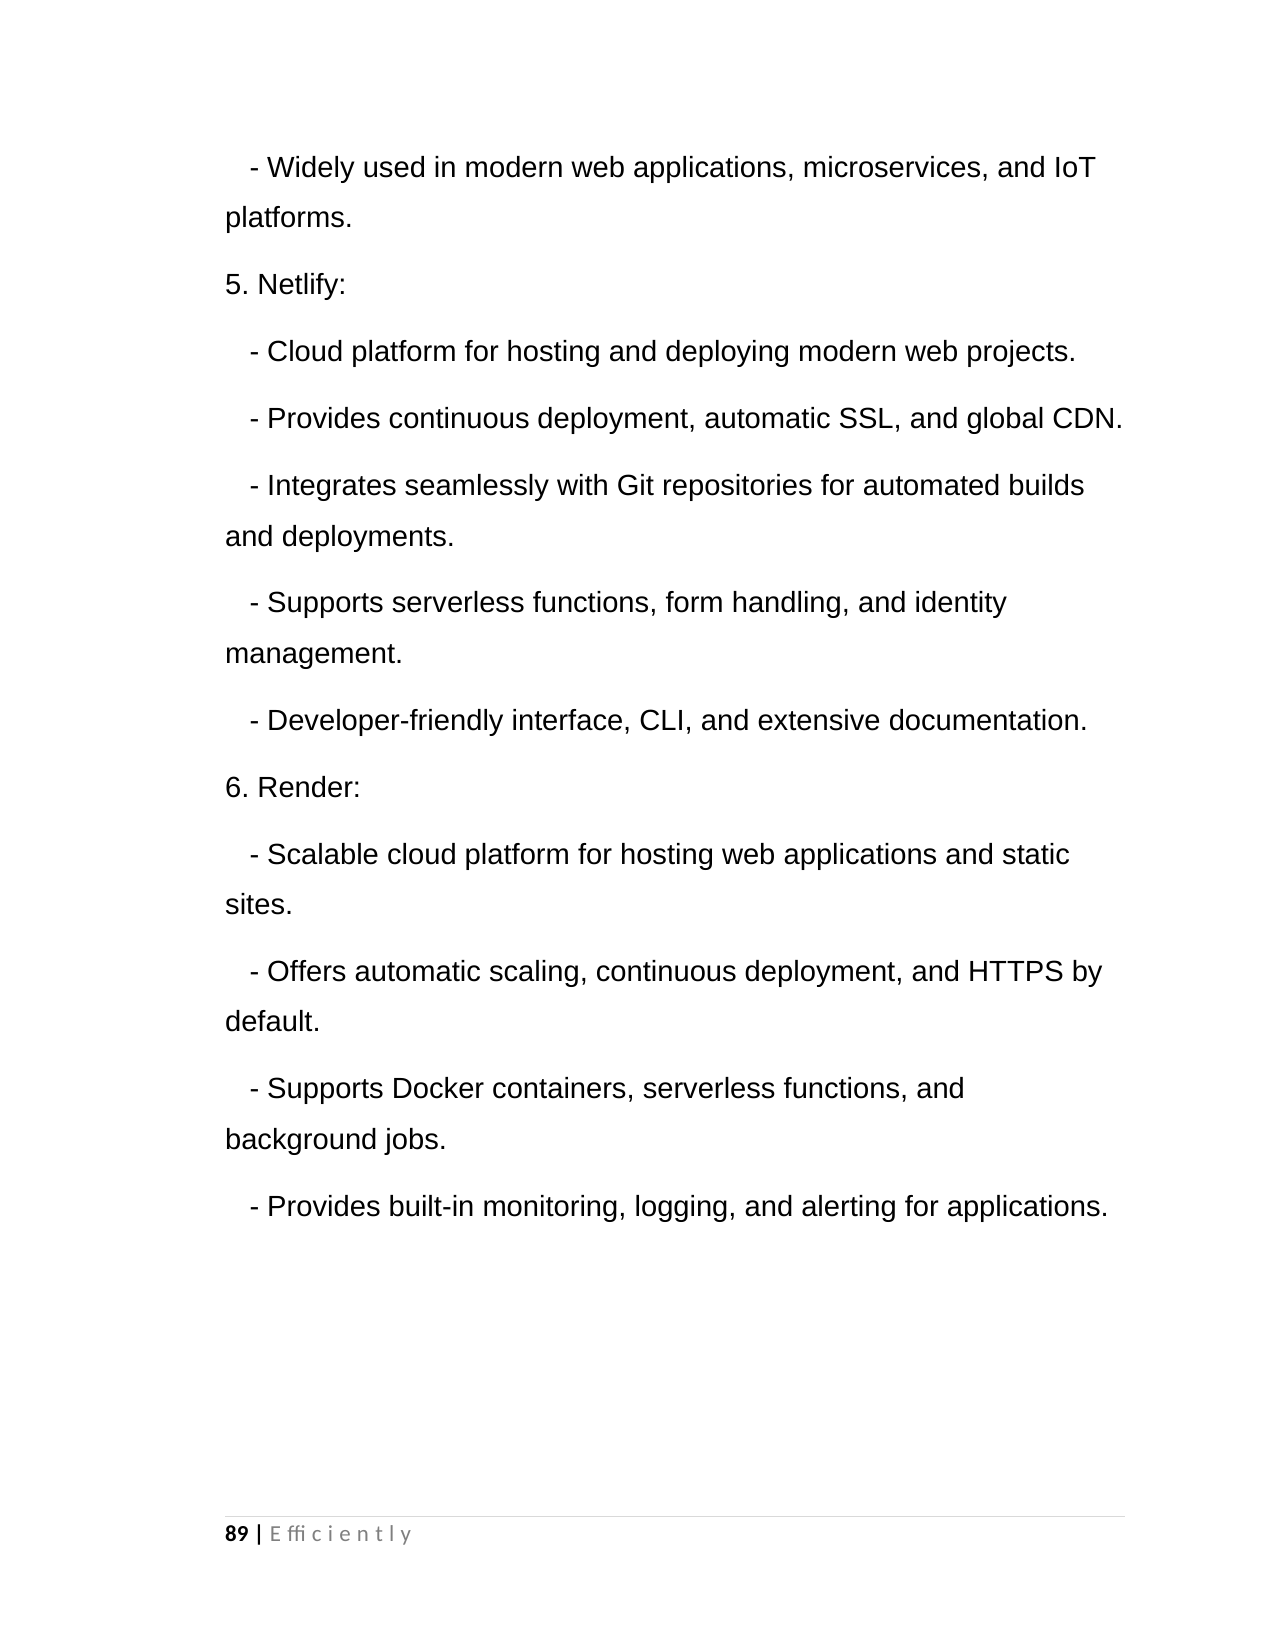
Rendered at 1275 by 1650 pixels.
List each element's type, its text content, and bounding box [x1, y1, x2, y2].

text 6. Render: [225, 770, 1125, 803]
text - Developer-friendly interface, CLI, and extensive documentation. [225, 703, 1125, 736]
text - Provides continuous deployment, automatic SSL, and global CDN. [225, 401, 1125, 435]
text 5. Netlify: [225, 267, 1125, 301]
text - Cloud platform for hosting and deploying modern web projects. [225, 334, 1125, 368]
text - Integrates seamlessly with Git repositories for automated builds and deployments. [225, 468, 1125, 552]
text - Widely used in modern web applications, microservices, and IoT platforms. [225, 150, 1125, 234]
text - Supports serverless functions, form handling, and identity management. [225, 586, 1125, 669]
text - Offers automatic scaling, continuous deployment, and HTTPS by default. [225, 954, 1125, 1038]
text - Provides built-in monitoring, logging, and alerting for applications. [225, 1189, 1125, 1222]
text - Supports Docker containers, serverless functions, and background jobs. [225, 1071, 1125, 1155]
text - Scalable cloud platform for hosting web applications and static sites. [225, 837, 1125, 921]
